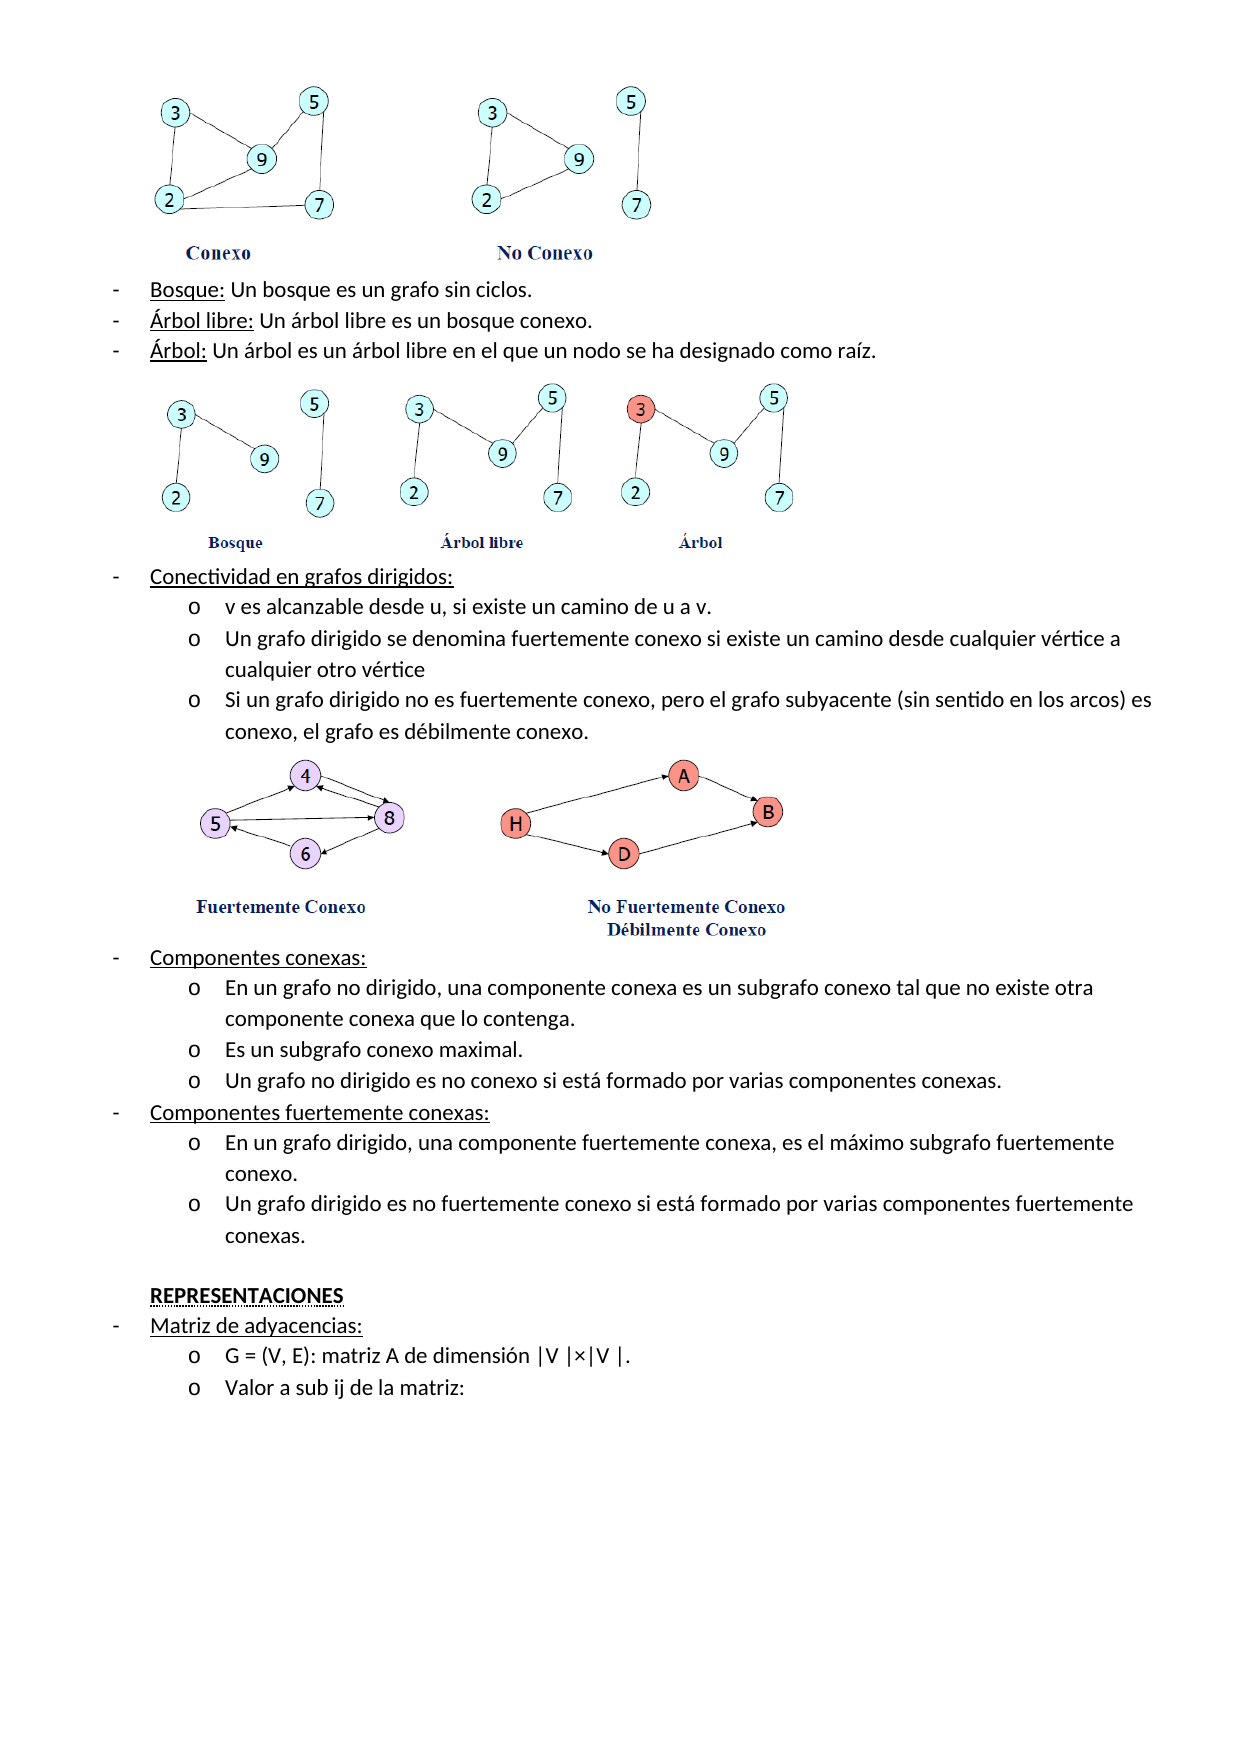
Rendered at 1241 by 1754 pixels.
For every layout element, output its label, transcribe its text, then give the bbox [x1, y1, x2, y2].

list En un grafo no dirigido, una componente conexa es un subgrafo conexo tal que no existe otra componente conexa que lo contenga. [187, 973, 1165, 1032]
list Es un subgrafo conexo maximal. [187, 1035, 1165, 1064]
list En un grafo dirigido, una componente fuertemente conexa, es el máximo subgrafo fuertemente conexo. [187, 1128, 1165, 1187]
list G = (V, E): matriz A de dimensión |V |×|V |. [187, 1342, 1165, 1371]
list REPRESENTACIONES [150, 1281, 1165, 1309]
list Árbol: Un árbol es un árbol libre en el que un nodo se ha designado como raíz. [112, 336, 1165, 364]
list Si un grafo dirigido no es fuertemente conexo, pero el grafo subyacente (sin sentido en los arcos) es conexo, el grafo es débilmente conexo. [187, 685, 1165, 745]
list Componentes fuertemente conexas: [112, 1098, 1165, 1126]
picture [150, 75, 667, 274]
list Componentes conexas: [112, 943, 1165, 971]
picture [150, 366, 807, 561]
list Un grafo no dirigido es no conexo si está formado por varias componentes conexas. [187, 1066, 1165, 1095]
list v es alcanzable desde u, si existe un camino de u a v. [187, 592, 1165, 622]
list Matriz de adyacencias: [112, 1311, 1165, 1339]
list Bosque: Un bosque es un grafo sin ciclos. [112, 276, 1165, 304]
list Un grafo dirigido se denomina fuertemente conexo si existe un camino desde cualquier vértice a cualquier otro vértice [187, 624, 1165, 683]
list Árbol libre: Un árbol libre es un bosque conexo. [112, 306, 1165, 334]
list Conectividad en grafos dirigidos: [112, 562, 1165, 590]
picture [187, 747, 799, 941]
list Un grafo dirigido es no fuertemente conexo si está formado por varias componentes fuertemente conexas. [187, 1189, 1165, 1249]
list Valor a sub ij de la matriz: [187, 1373, 1165, 1402]
